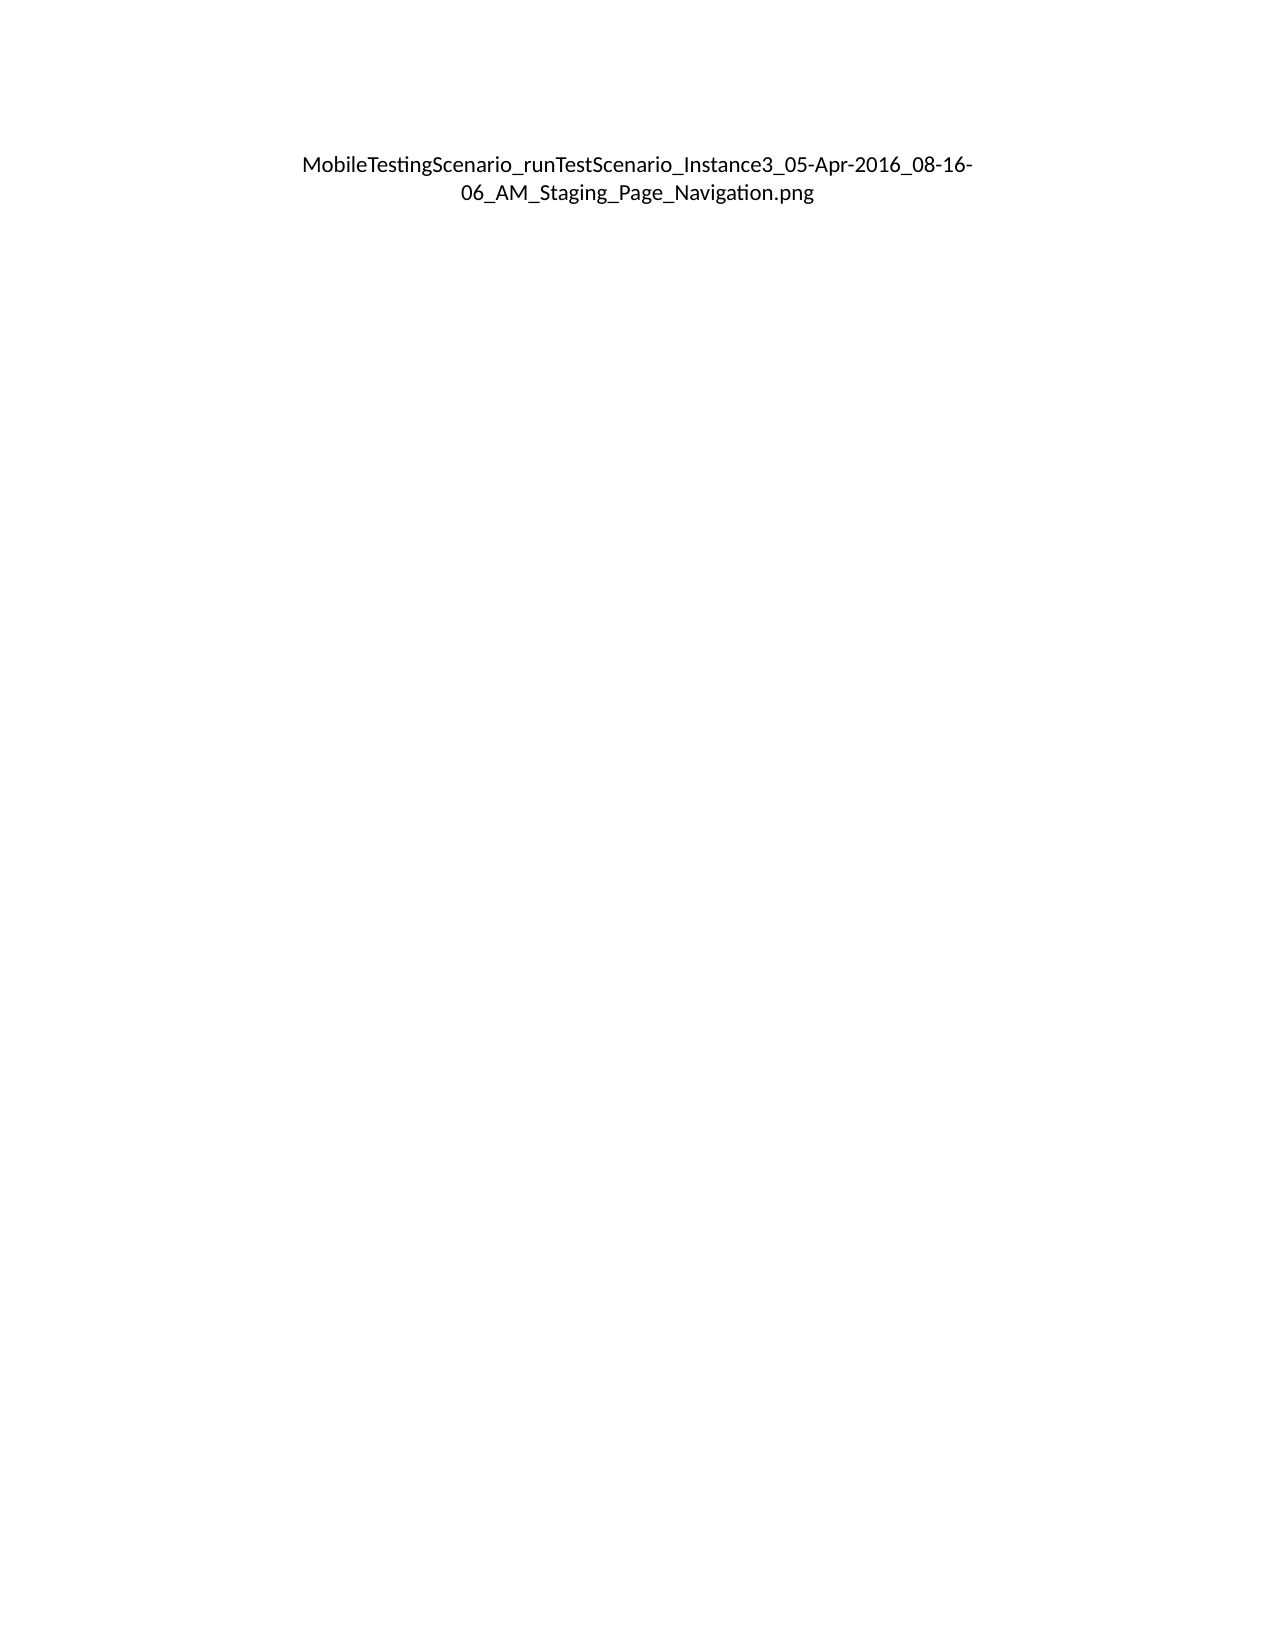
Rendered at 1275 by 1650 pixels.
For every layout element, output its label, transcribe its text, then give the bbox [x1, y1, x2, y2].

text MobileTestingScenario_runTestScenario_Instance3_05-Apr-2016_08-16-06_AM_Staging_Page_Navigation.png [150, 150, 1125, 218]
